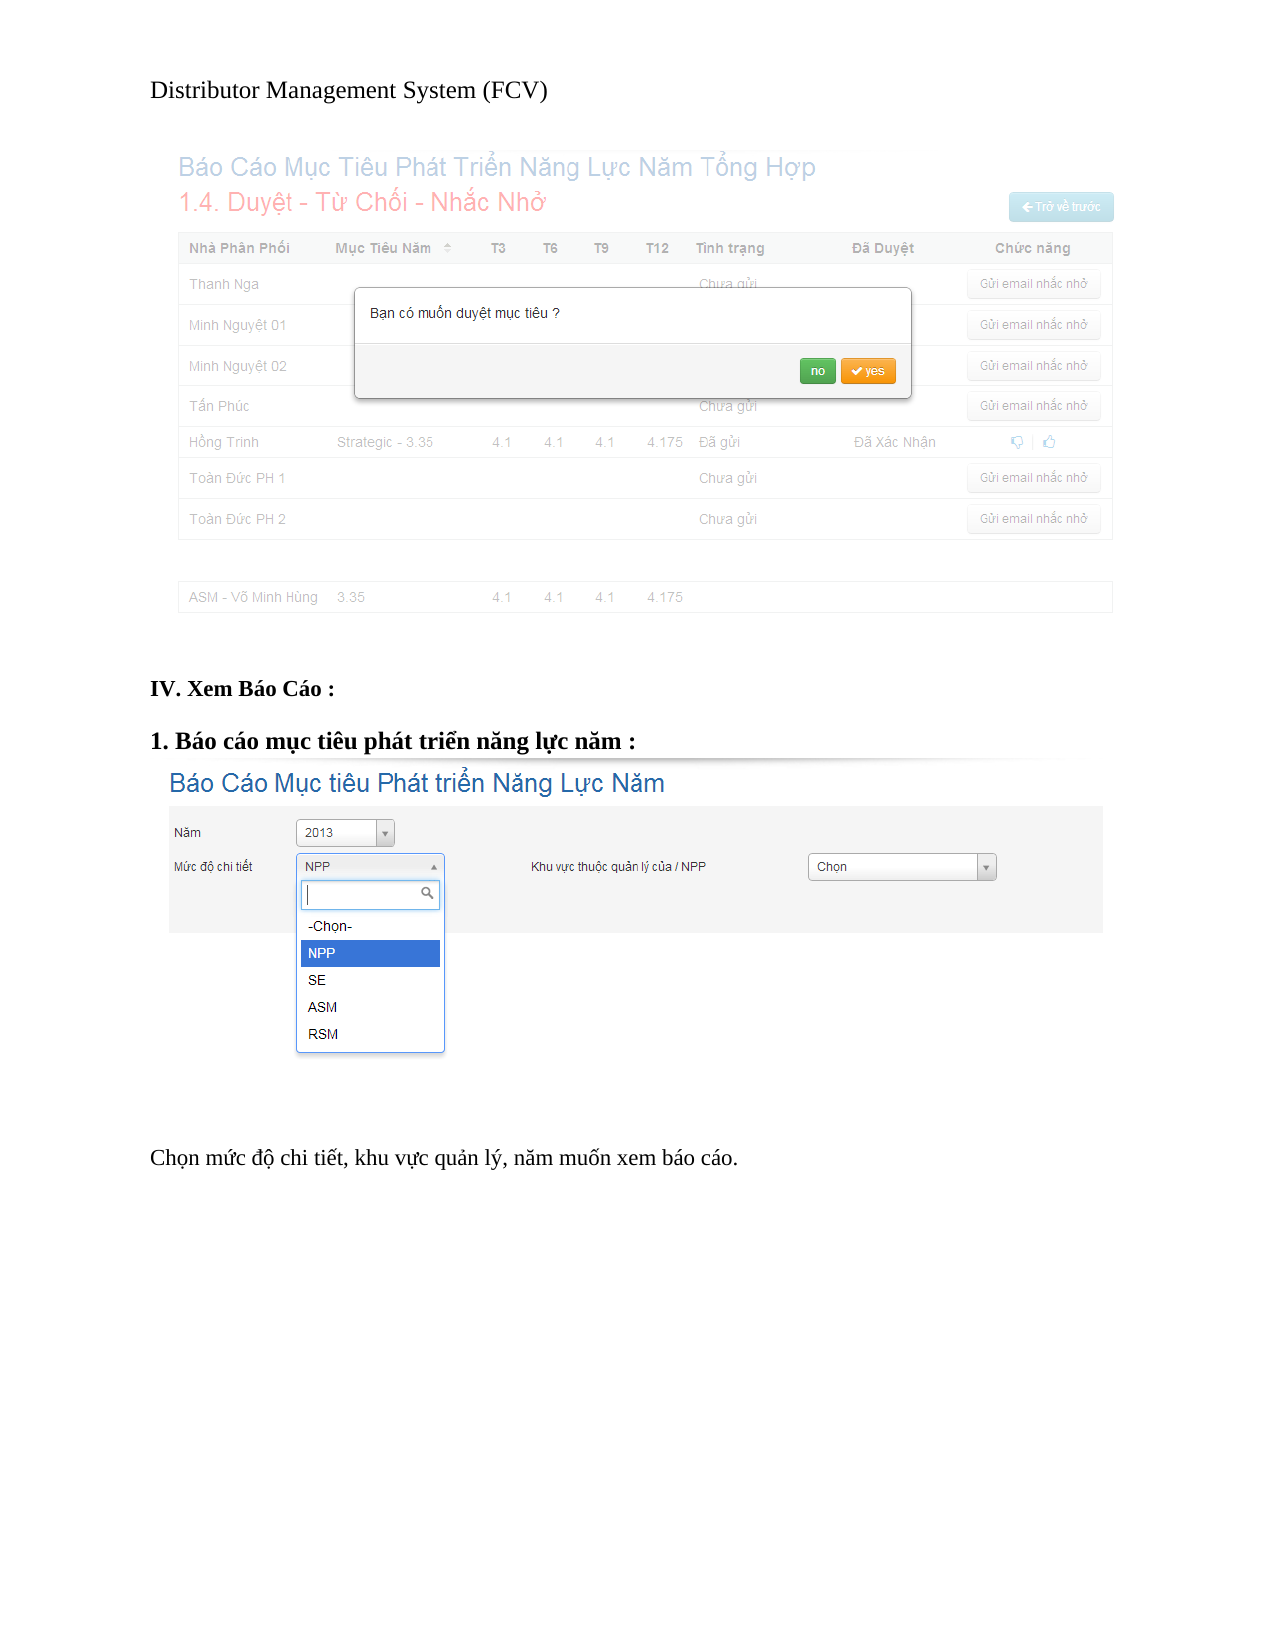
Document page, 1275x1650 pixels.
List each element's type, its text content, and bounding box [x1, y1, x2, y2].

picture [150, 150, 1125, 621]
text Chọn mức độ chi tiết, khu vực quản lý, năm muốn xem báo cáo. [150, 1144, 1125, 1170]
subtitle 1. Báo cáo mục tiêu phát triển năng lực năm : [150, 726, 1125, 754]
subtitle IV. Xem Báo Cáo : [150, 675, 1125, 701]
picture [150, 758, 1125, 1068]
